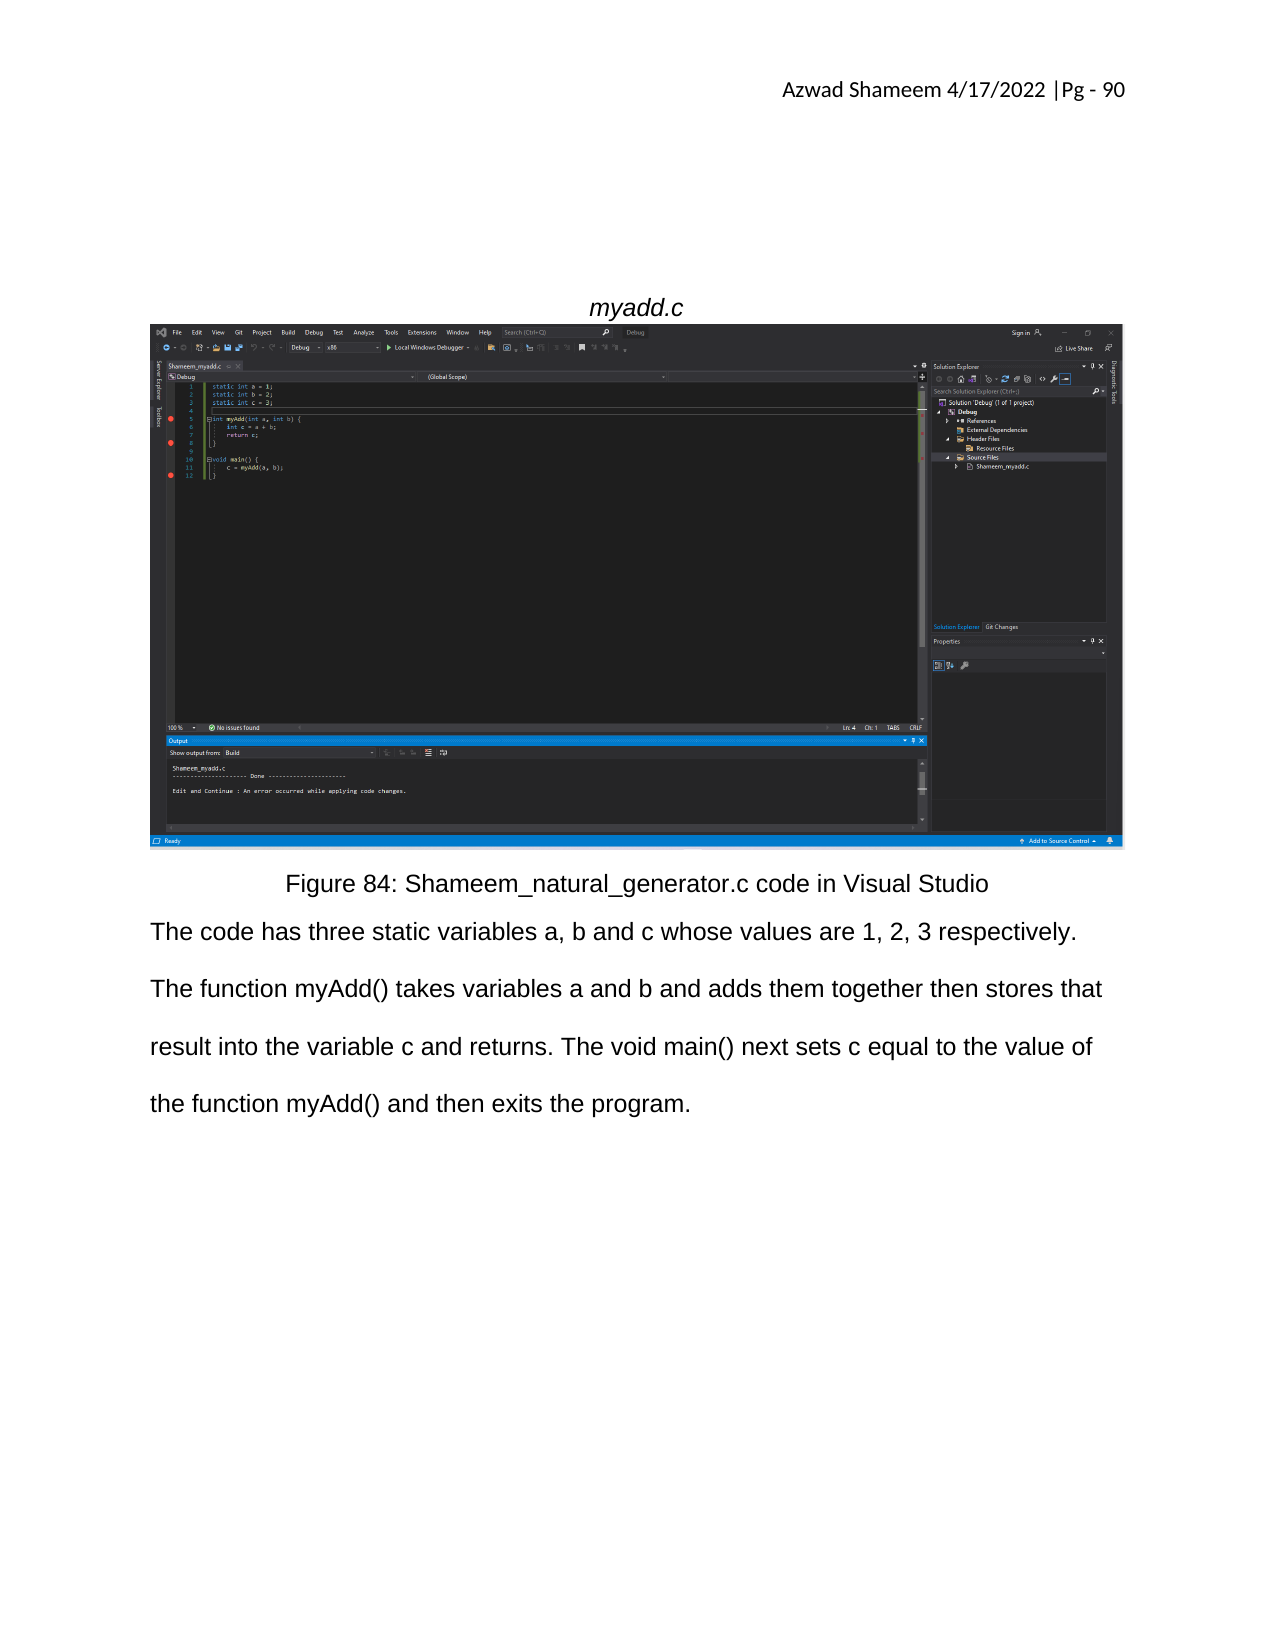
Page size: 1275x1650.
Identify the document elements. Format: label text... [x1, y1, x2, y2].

picture [150, 324, 1125, 850]
text The code has three static variables a, b and c whose values are 1, 2, 3 respectively. The function myAdd() takes variables a and b and adds them together then stores that result into the variable c and returns. The void main() next sets c equal to the value of the function myAdd() and then exits the program. [150, 916, 1125, 1118]
subtitle myadd.c [150, 293, 1125, 322]
text Figure 84: Shameem_natural_generator.c code in Visual Studio [150, 869, 1125, 897]
